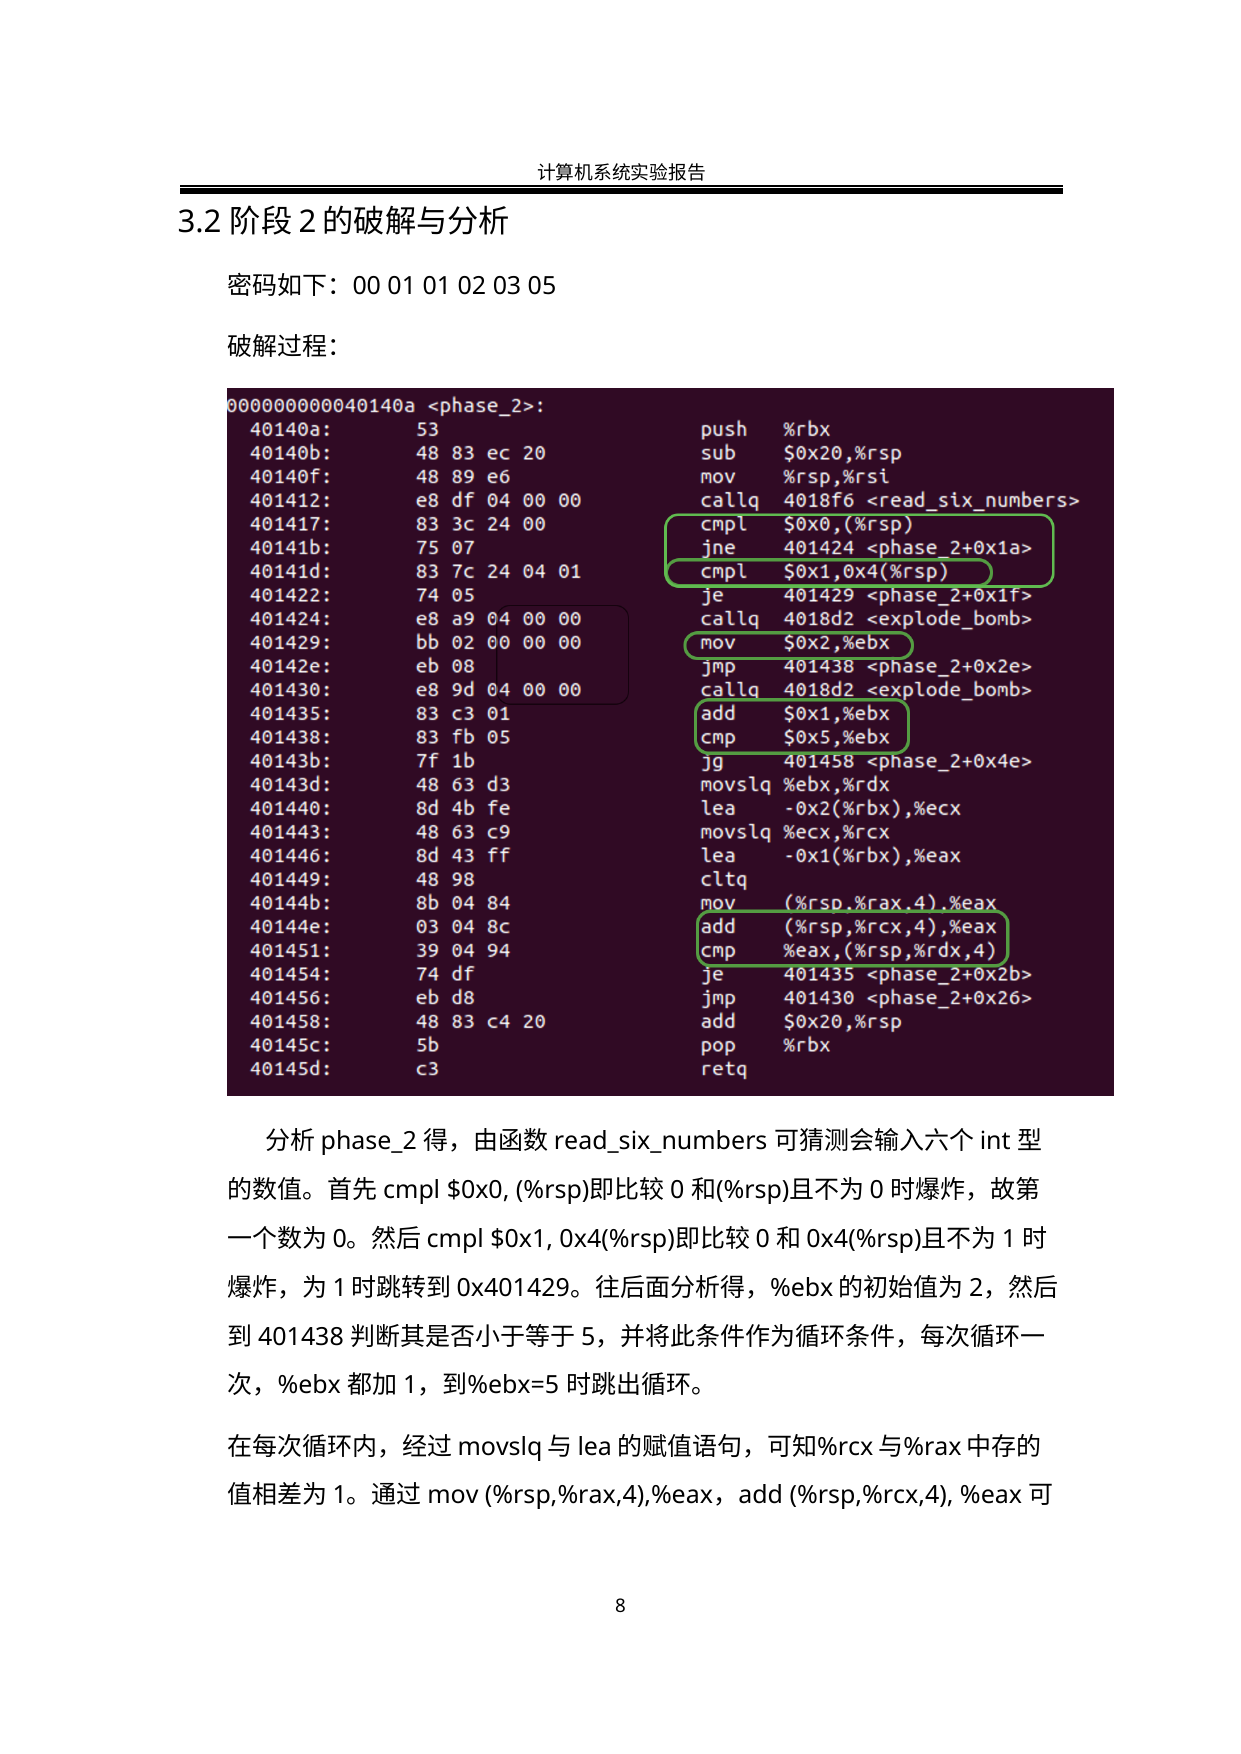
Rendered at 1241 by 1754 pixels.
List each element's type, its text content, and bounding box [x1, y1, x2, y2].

picture [227, 388, 1114, 1096]
text 密码如下：00 01 01 02 03 05 [227, 265, 1063, 302]
subtitle 3.2 阶段2的破解与分析 [177, 201, 1063, 240]
text 破解过程： [227, 327, 1063, 363]
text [227, 1426, 1063, 1511]
text 分析 phase_2 得，由函数 read_six_numbers 可猜测会输入六个 int 型的数值。首先 cmpl $0x0, (%rsp)即比较 0 和(%rsp)且不为0 时爆炸，故第一个数为0。然后cmpl $0x1, 0x4(%rsp)即比较 0 和0x4(%rsp)且不为1 时爆炸，为1时跳转到0x401429。往后面分析得，%ebx的初始值为 2，然后到 401438 判断其是否小于等于 5，并将此条件作为循环条件，每次循环一次，%ebx 都加 1，到%ebx=5 时跳出循环。 [227, 1121, 1063, 1401]
